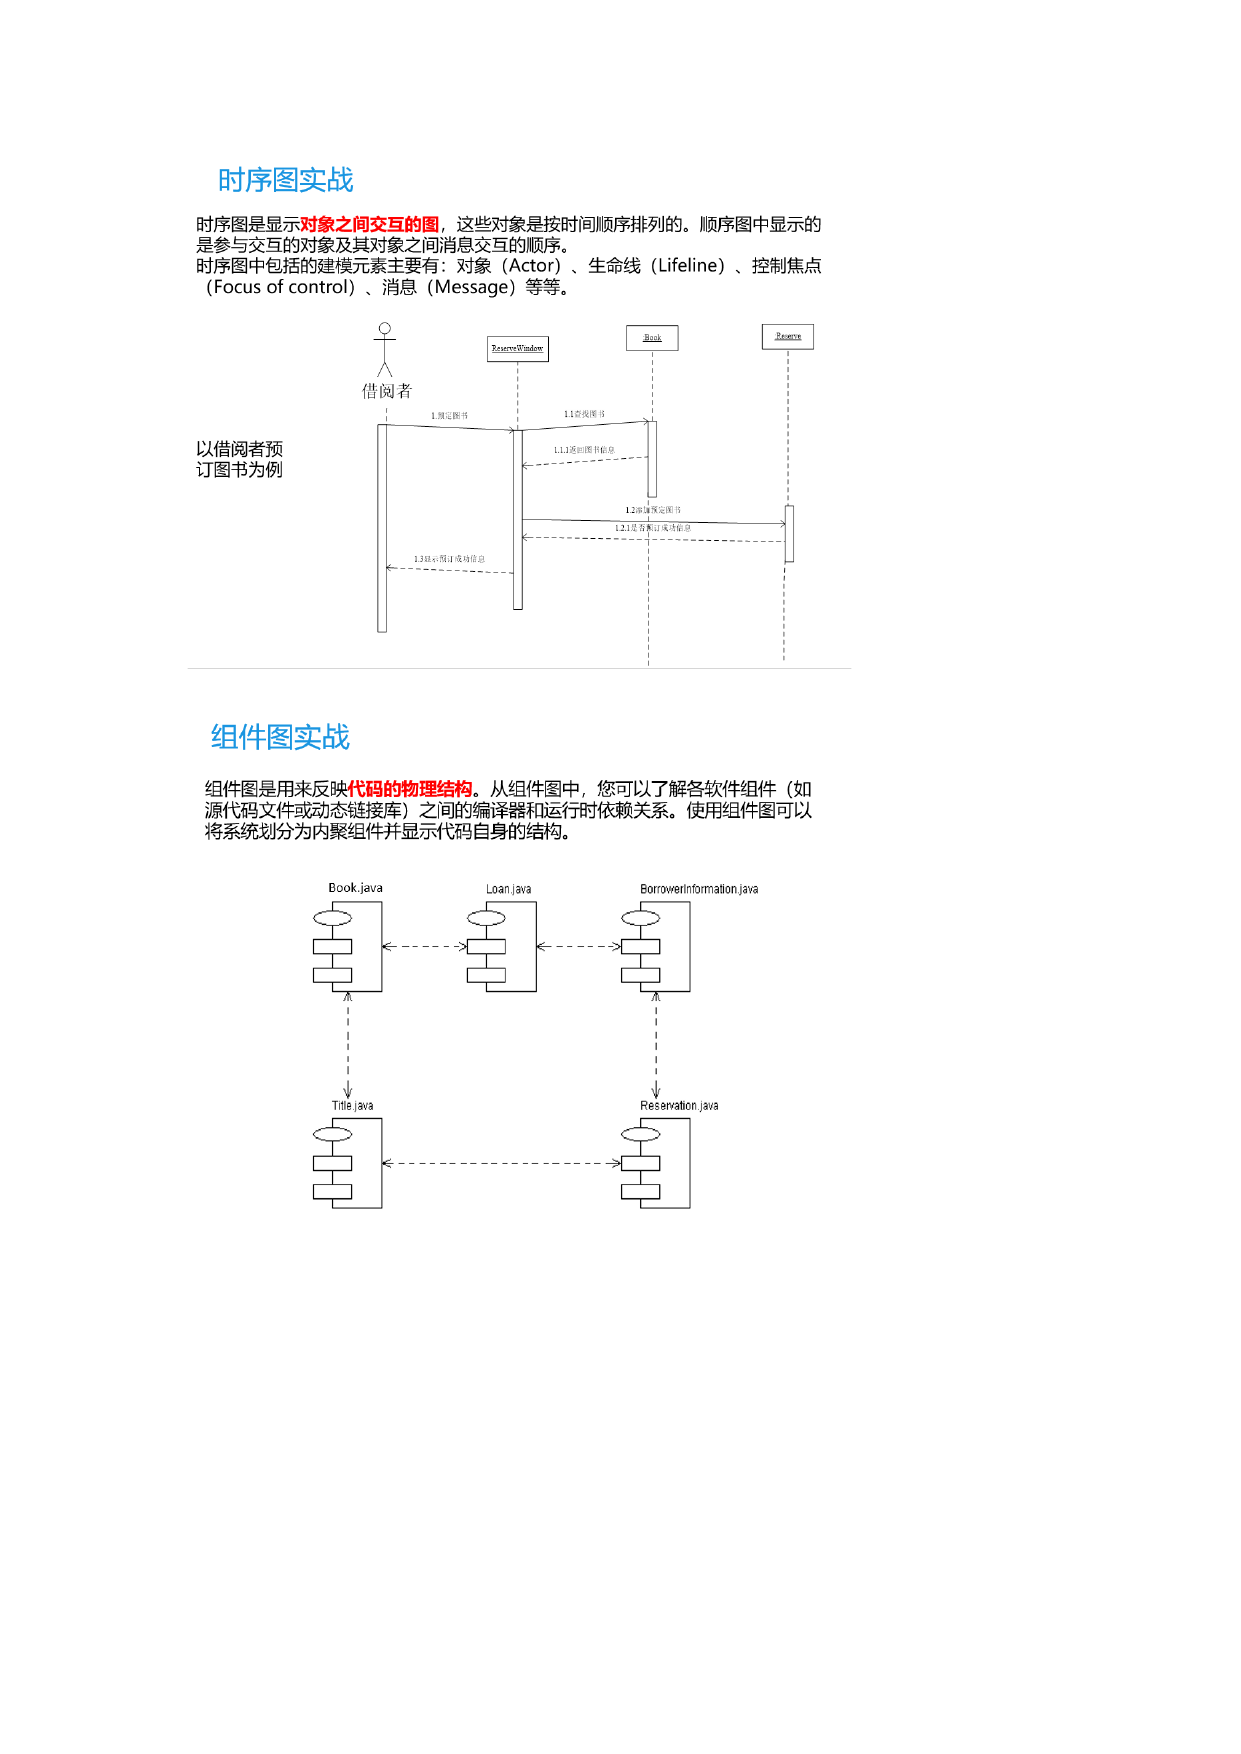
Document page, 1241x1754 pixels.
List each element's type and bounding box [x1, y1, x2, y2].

picture [187, 162, 852, 669]
picture [187, 714, 846, 1214]
